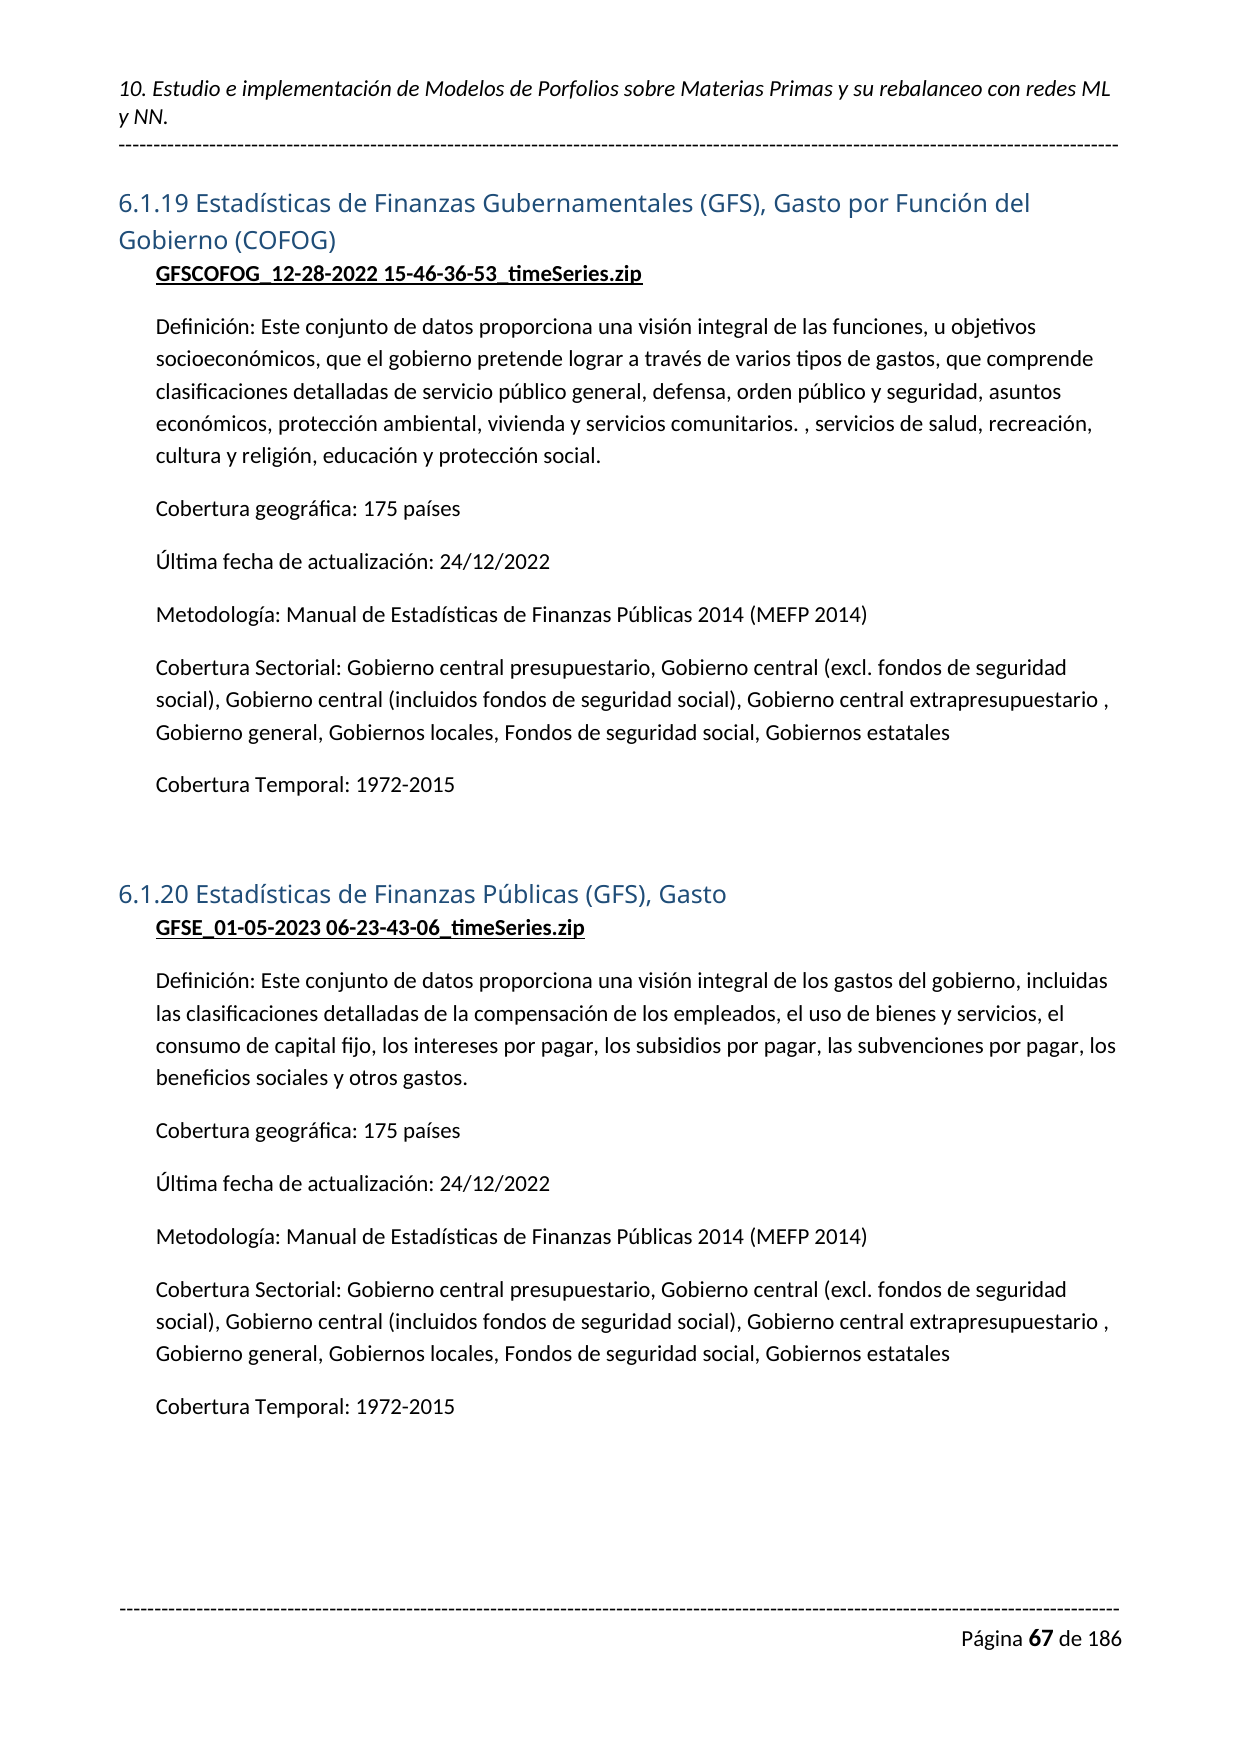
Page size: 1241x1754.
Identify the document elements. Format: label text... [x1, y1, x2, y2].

text Cobertura geográfica: 175 países [156, 1116, 1122, 1144]
text Última fecha de actualización: 24/12/2022 [156, 547, 1122, 575]
subtitle 6.1.19 Estadísticas de Finanzas Gubernamentales (GFS), Gasto por Función del Gobierno (COFOG) [118, 186, 1122, 257]
text GFSE_01-05-2023 06-23-43-06_timeSeries.zip [156, 913, 1122, 941]
subtitle 6.1.20 Estadísticas de Finanzas Públicas (GFS), Gasto [118, 877, 1122, 911]
text Definición: Este conjunto de datos proporciona una visión integral de las funciones, u objetivos socioeconómicos, que el gobierno pretende lograr a través de varios tipos de gastos, que comprende clasificaciones detalladas de servicio público general, defensa, orden público y seguridad, asuntos económicos, protección ambiental, vivienda y servicios comunitarios. , servicios de salud, recreación, cultura y religión, educación y protección social. [156, 312, 1122, 469]
text Metodología: Manual de Estadísticas de Finanzas Públicas 2014 (MEFP 2014) [156, 1222, 1122, 1250]
text Cobertura geográfica: 175 países [156, 494, 1122, 522]
text Cobertura Temporal: 1972-2015 [156, 771, 1122, 799]
text Metodología: Manual de Estadísticas de Finanzas Públicas 2014 (MEFP 2014) [156, 600, 1122, 628]
text GFSCOFOG_12-28-2022 15-46-36-53_timeSeries.zip [156, 259, 1122, 287]
text Cobertura Sectorial: Gobierno central presupuestario, Gobierno central (excl. fondos de seguridad social), Gobierno central (incluidos fondos de seguridad social), Gobierno central extrapresupuestario , Gobierno general, Gobiernos locales, Fondos de seguridad social, Gobiernos estatales [156, 653, 1122, 746]
text Cobertura Temporal: 1972-2015 [156, 1392, 1122, 1421]
text Definición: Este conjunto de datos proporciona una visión integral de los gastos del gobierno, incluidas las clasificaciones detalladas de la compensación de los empleados, el uso de bienes y servicios, el consumo de capital fijo, los intereses por pagar, los subsidios por pagar, las subvenciones por pagar, los beneficios sociales y otros gastos. [156, 966, 1122, 1091]
text Cobertura Sectorial: Gobierno central presupuestario, Gobierno central (excl. fondos de seguridad social), Gobierno central (incluidos fondos de seguridad social), Gobierno central extrapresupuestario , Gobierno general, Gobiernos locales, Fondos de seguridad social, Gobiernos estatales [156, 1275, 1122, 1367]
text Última fecha de actualización: 24/12/2022 [156, 1169, 1122, 1197]
